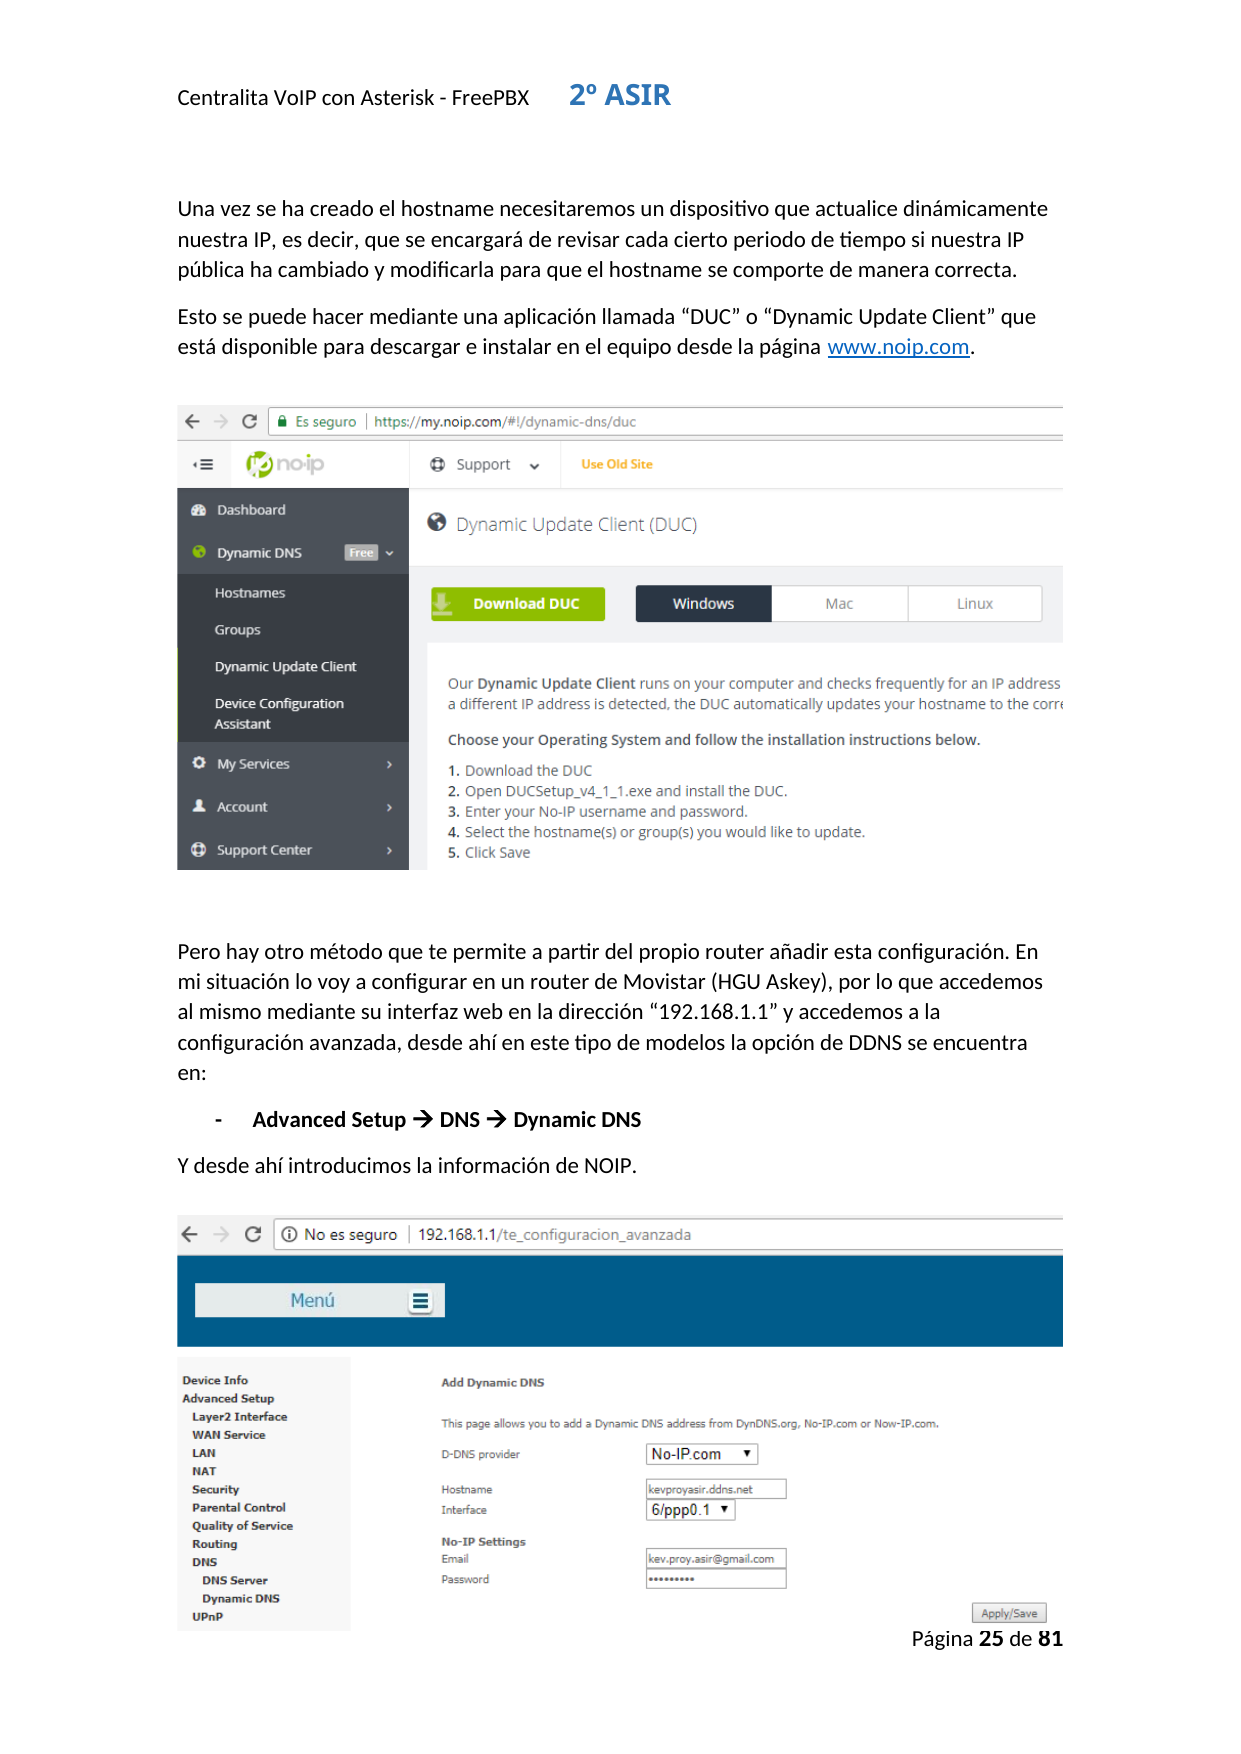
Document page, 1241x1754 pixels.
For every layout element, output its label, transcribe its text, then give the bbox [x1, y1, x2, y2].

picture [196, 1284, 444, 1317]
text Y desde ahí introducimos la información de NOIP. [177, 1152, 1063, 1180]
text Pero hay otro método que te permite a partir del propio router añadir esta configuración. En mi situación lo voy a configurar en un router de Movistar (HGU Askey), por lo que accedemos al mismo mediante su interfaz web en la dirección “192.168.1.1” y accedemos a la configuración avanzada, desde ahí en este tipo de modelos la opción de DDNS se encuentra en: [177, 937, 1063, 1086]
text Una vez se ha creado el hostname necesitaremos un dispositivo que actualice dinámicamente nuestra IP, es decir, que se encargará de revisar cada cierto periodo de tiempo si nuestra IP pública ha cambiado y modificarla para que el hostname se comporte de manera correcta. [177, 194, 1063, 283]
picture [177, 1347, 1063, 1631]
picture [177, 405, 1063, 870]
text Esto se puede hacer mediante una aplicación llamada “DUC” o “Dynamic Update Client” que está disponible para descargar e instalar en el equipo desde la página www.noip.com. [177, 302, 1063, 360]
list Advanced Setup DNS Dynamic DNS [215, 1105, 1063, 1133]
picture [177, 1215, 1063, 1255]
